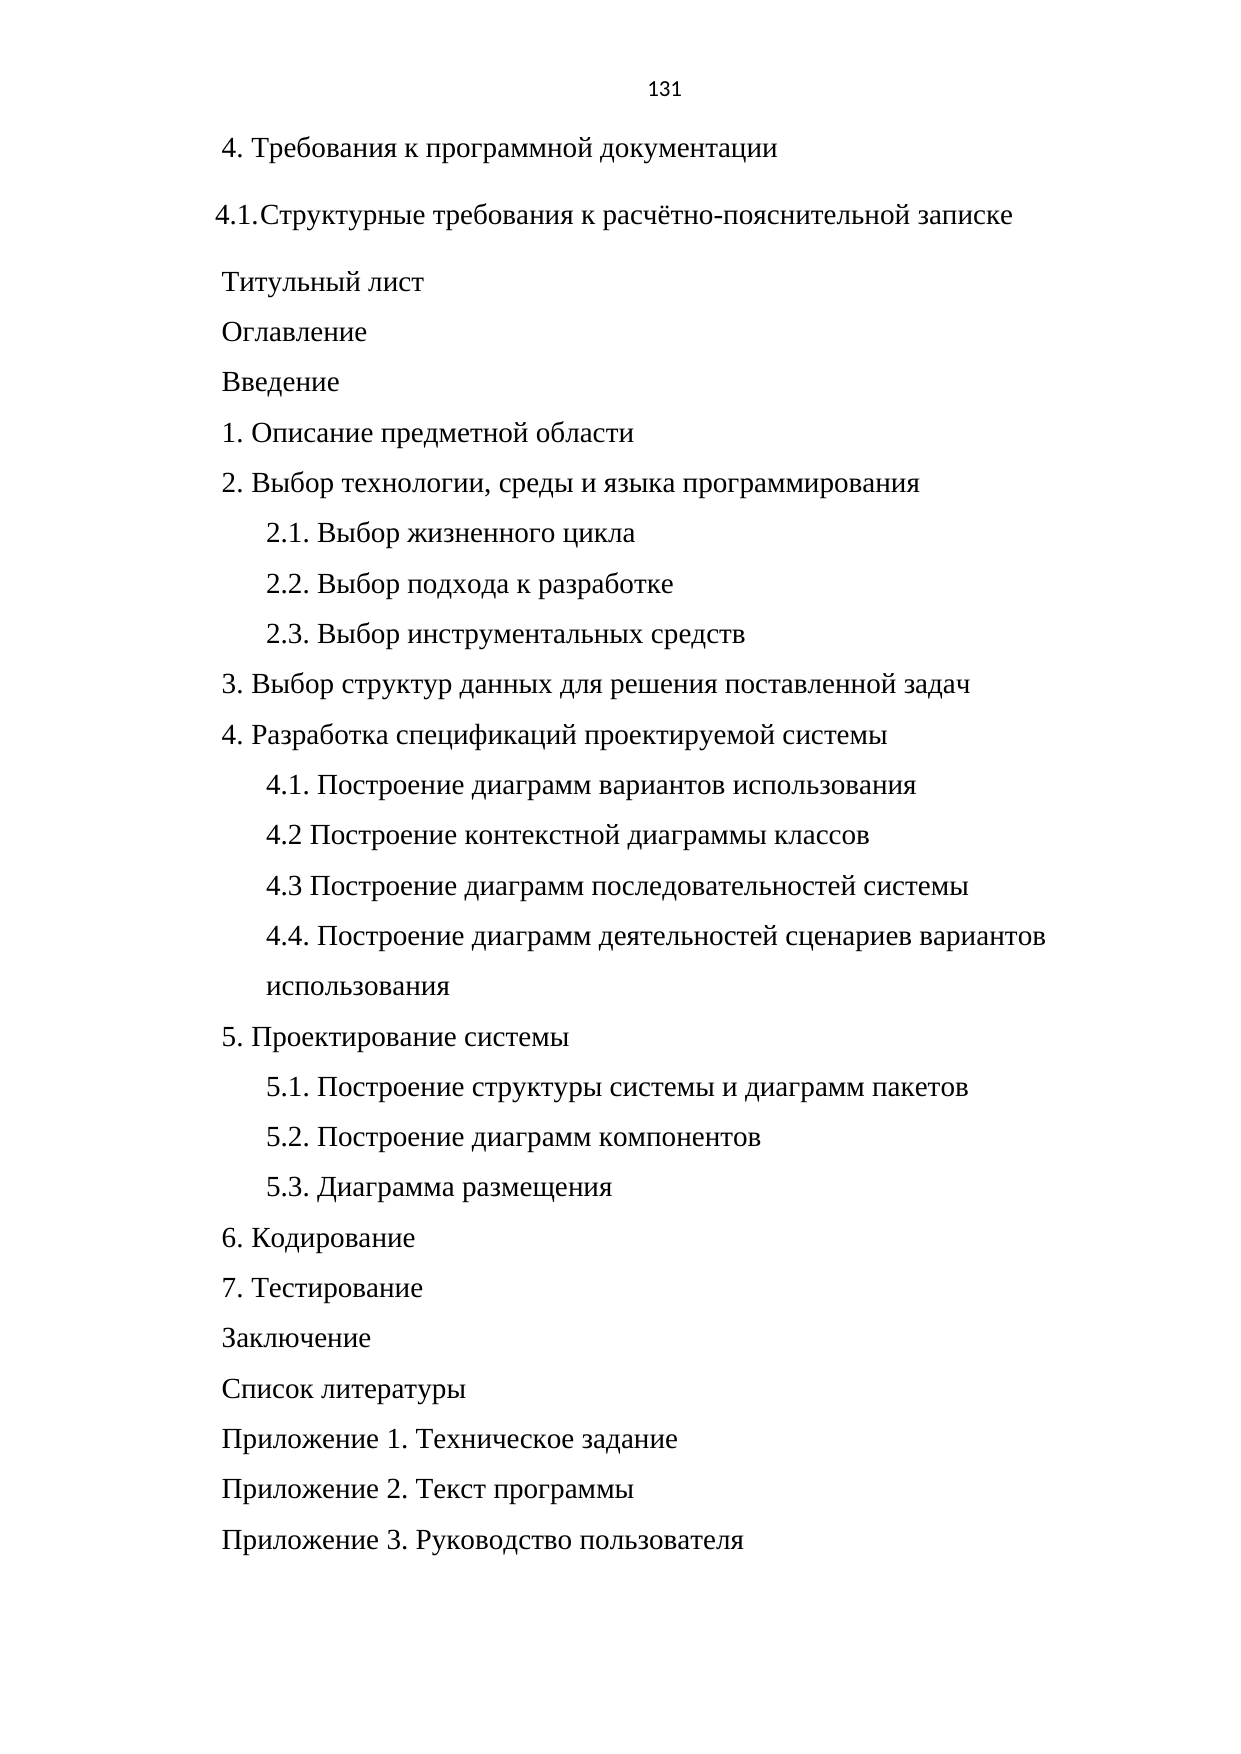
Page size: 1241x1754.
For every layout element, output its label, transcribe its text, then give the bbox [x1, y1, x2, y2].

text Приложение 2. Текст программы [177, 1471, 1152, 1505]
text Список литературы [177, 1371, 1152, 1404]
text Титульный лист [177, 264, 1152, 297]
text 2.3. Выбор инструментальных средств [251, 616, 1152, 650]
text 5. Проектирование системы [177, 1019, 1152, 1052]
text 5.1. Построение структуры системы и диаграмм пакетов [177, 1069, 1152, 1102]
text Оглавление [177, 314, 1152, 348]
text 5.2. Построение диаграмм компонентов [177, 1119, 1152, 1153]
text Введение [177, 364, 1152, 398]
text 2.2. Выбор подхода к разработке [251, 566, 1152, 599]
text 4.4. Построение диаграмм деятельностей сценариев вариантов использования [266, 918, 1152, 1002]
text 4.2 Построение контекстной диаграммы классов [177, 817, 1152, 851]
text Приложение 1. Техническое задание [177, 1421, 1152, 1455]
list Структурные требования к расчётно-пояснительной записке [215, 197, 1152, 230]
list Требования к программной документации [177, 130, 1152, 163]
text 7. Тестирование [177, 1270, 1152, 1304]
text Приложение 3. Руководство пользователя [177, 1522, 1152, 1555]
text 1. Описание предметной области [177, 415, 1152, 448]
text 5.3. Диаграмма размещения [177, 1169, 1152, 1203]
text 3. Выбор структур данных для решения поставленной задач [177, 666, 1152, 700]
text 2.1. Выбор жизненного цикла [251, 516, 1152, 549]
text 4.1. Построение диаграмм вариантов использования [177, 767, 1152, 801]
text 6. Кодирование [177, 1220, 1152, 1253]
text 4.3 Построение диаграмм последовательностей системы [177, 868, 1152, 901]
text Заключение [177, 1321, 1152, 1354]
text 4. Разработка спецификаций проектируемой системы [177, 717, 1152, 750]
text 2. Выбор технологии, среды и языка программирования [177, 465, 1152, 499]
